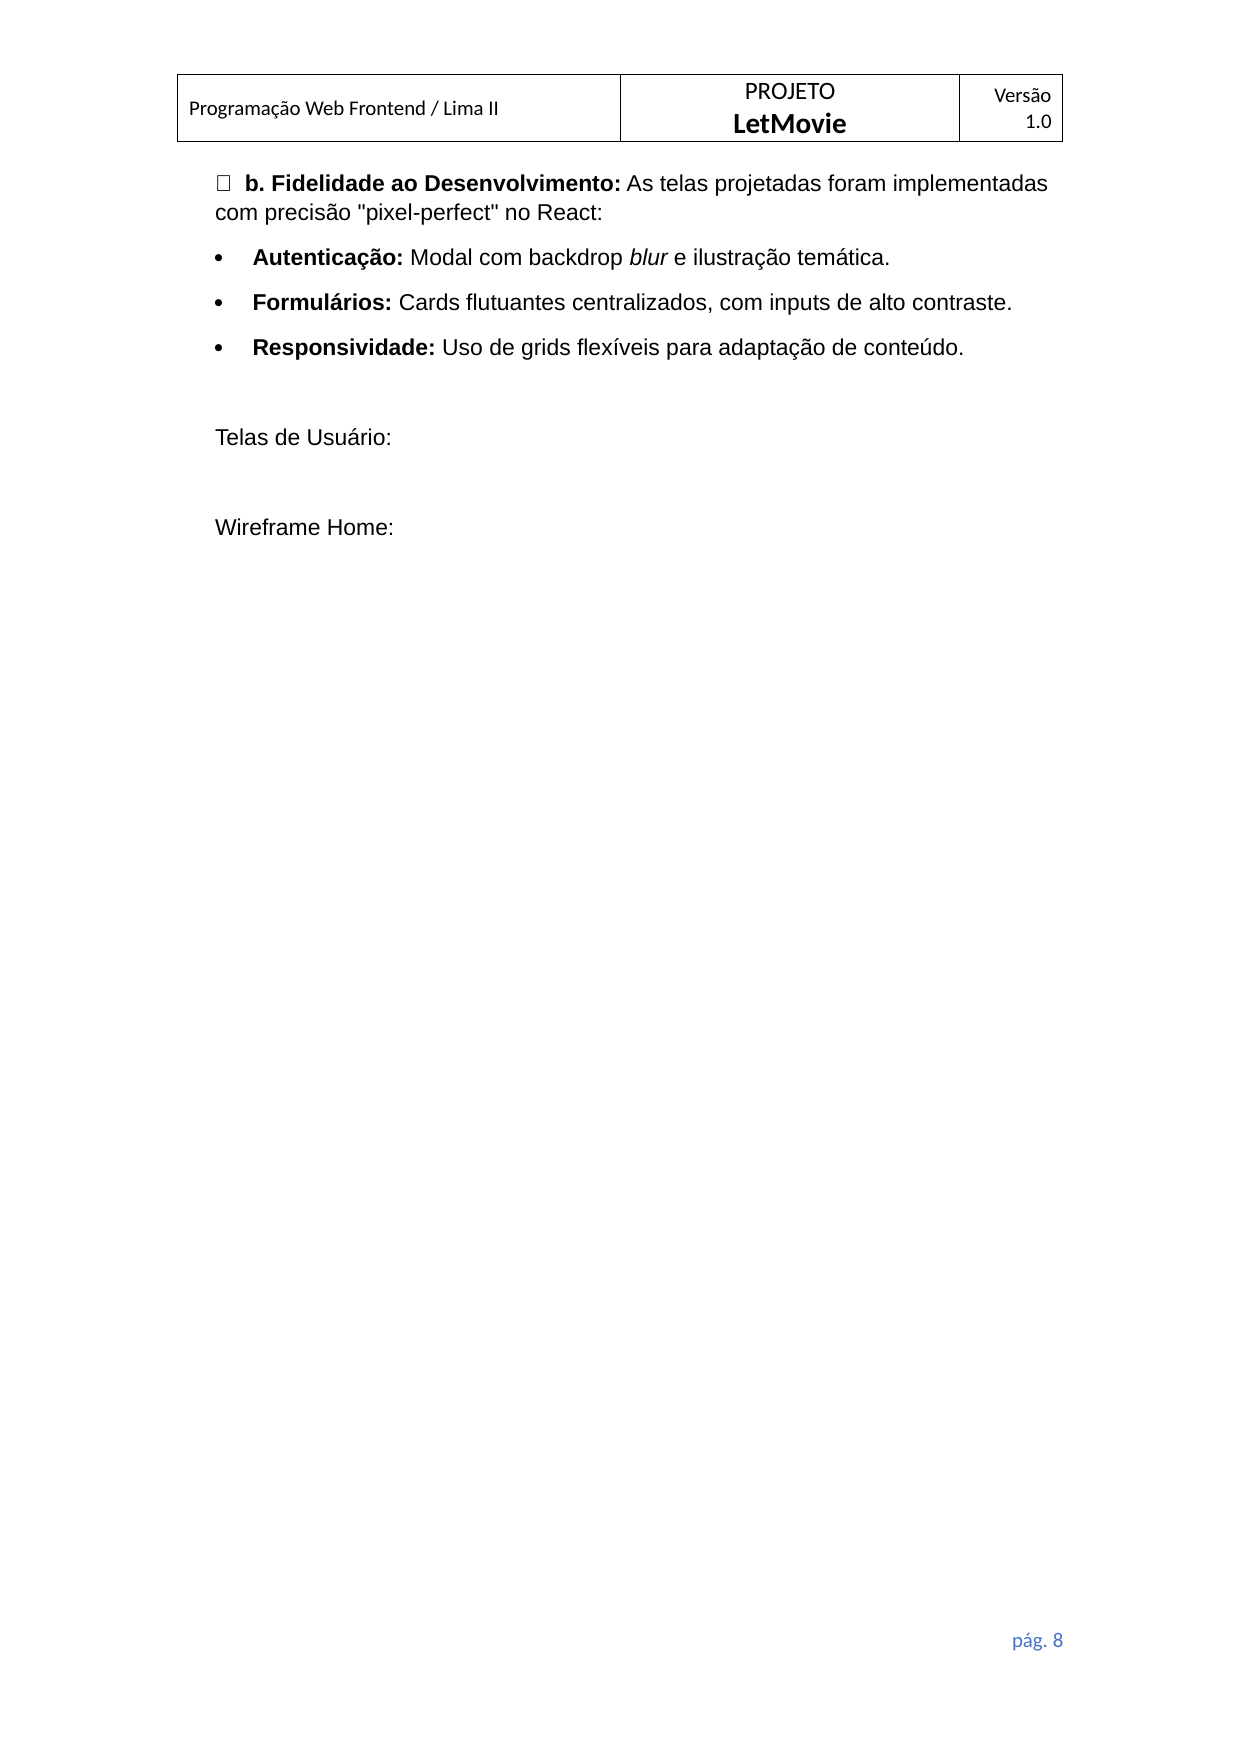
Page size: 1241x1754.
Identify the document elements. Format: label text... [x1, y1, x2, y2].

text Telas de Usuário: [215, 424, 1063, 450]
list Formulários: Cards flutuantes centralizados, com inputs de alto contraste. [215, 289, 1063, 315]
list Responsividade: Uso de grids flexíveis para adaptação de conteúdo. [215, 334, 1063, 360]
list Autenticação: Modal com backdrop blur e ilustração temática. [215, 243, 1063, 270]
text  b. Fidelidade ao Desenvolvimento: As telas projetadas foram implementadas com precisão "pixel-perfect" no React: [215, 170, 1063, 225]
text Wireframe Home: [215, 514, 1063, 541]
